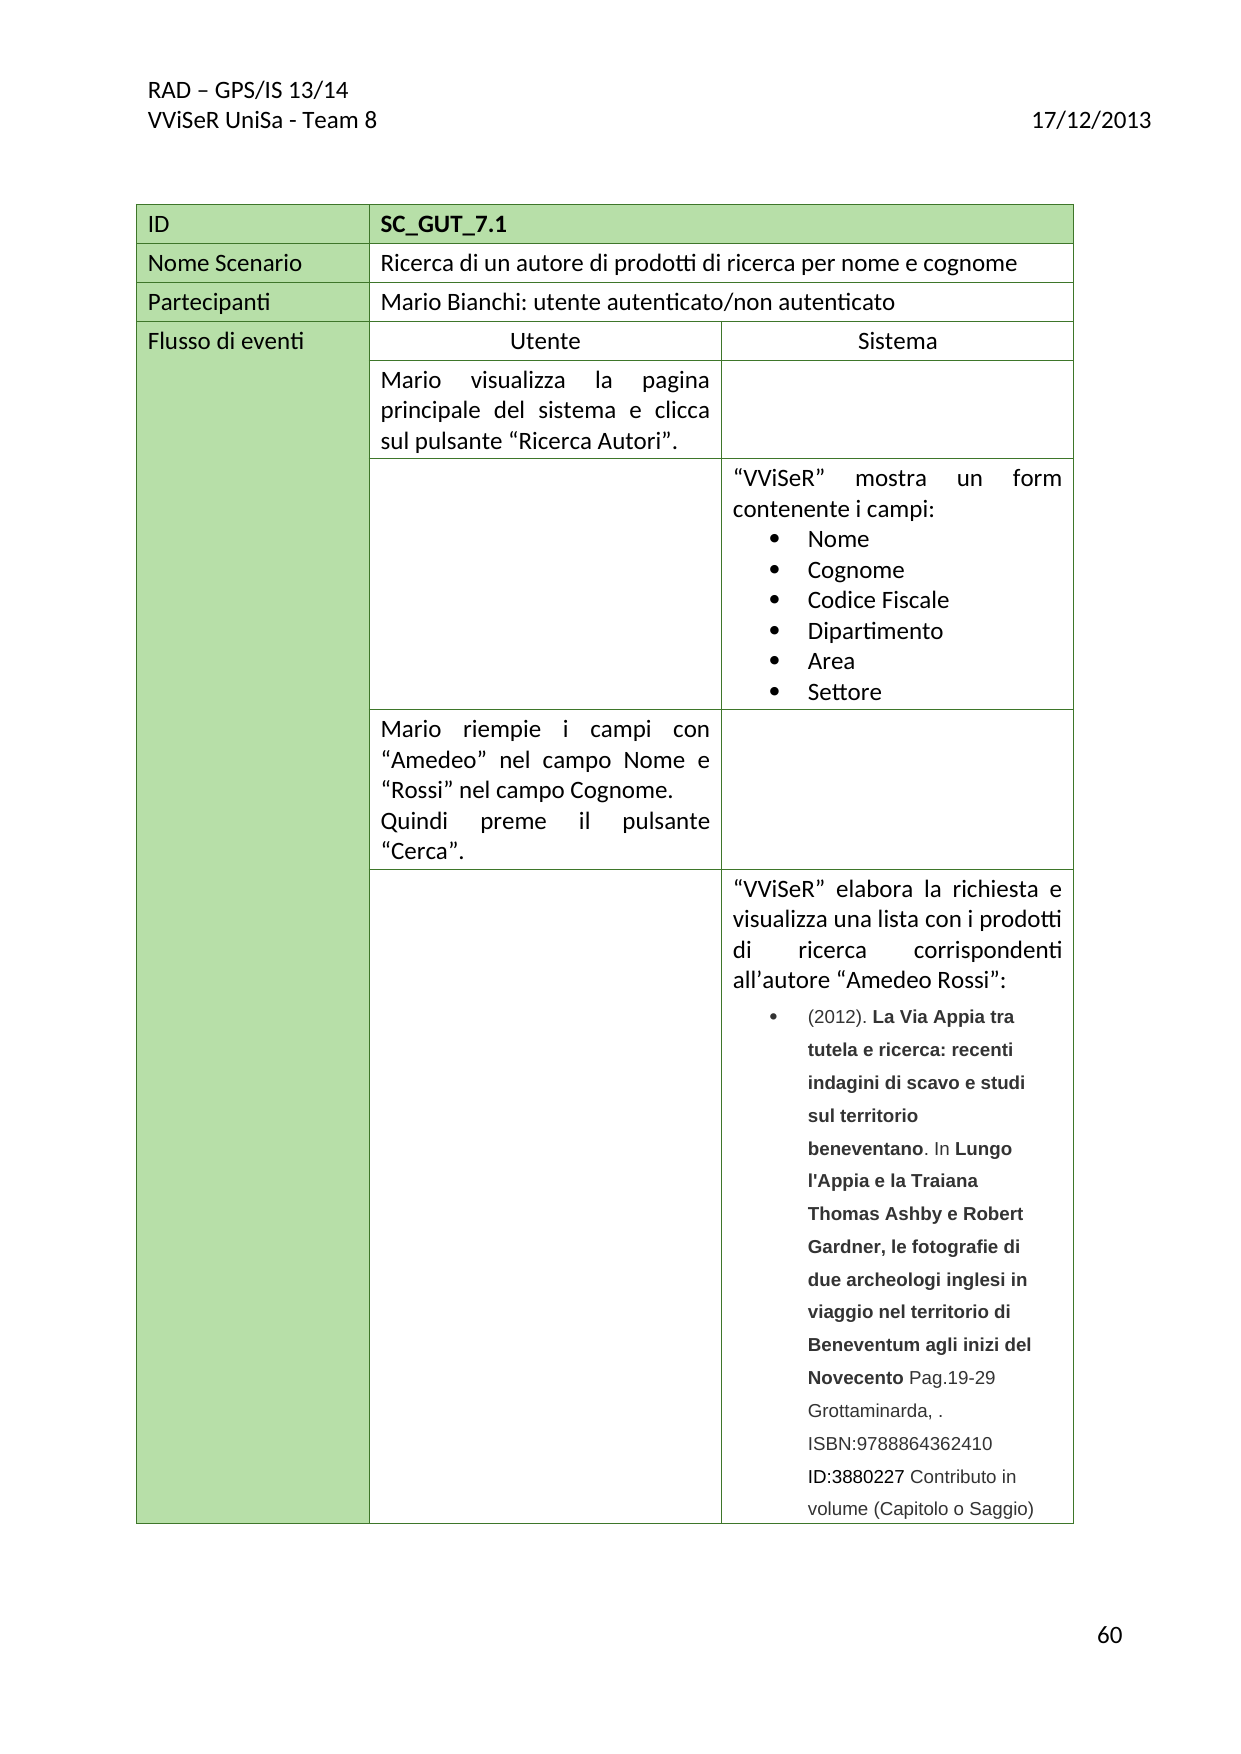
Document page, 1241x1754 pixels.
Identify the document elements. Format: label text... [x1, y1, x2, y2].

table_cell “VViSeR” mostra un form contenente i campi: Nome Cognome Codice Fiscale Dipartimento Area Settore [722, 459, 1073, 709]
table_cell Nome Scenario [137, 244, 369, 282]
table_cell Flusso di eventi [137, 322, 369, 1523]
table_cell Partecipanti [137, 283, 369, 321]
table_cell Sistema [722, 322, 1073, 360]
table_cell [370, 870, 721, 1523]
table_cell Utente [370, 322, 721, 360]
table_cell Mario Bianchi: utente autenticato/non autenticato [370, 283, 1073, 321]
table_cell [722, 361, 1073, 458]
table_cell [370, 459, 721, 709]
table_cell Mario visualizza la pagina principale del sistema e clicca sul pulsante “Ricerca Autori”. [370, 361, 721, 458]
table_header ID [137, 205, 369, 243]
table_header SC_GUT_7.1 [370, 205, 1073, 243]
table_cell Mario riempie i campi con “Amedeo” nel campo Nome e “Rossi” nel campo Cognome. Quindi preme il pulsante “Cerca”. [370, 710, 721, 869]
table_cell “VViSeR” elabora la richiesta e visualizza una lista con i prodotti di ricerca corrispondenti all’autore “Amedeo Rossi”: (2012). La Via Appia tra tutela e ricerca: recenti indagini di scavo e studi sul territorio beneventano. In Lungo l'Appia e la Traiana Thomas Ashby e Robert Gardner, le fotografie di due archeologi inglesi in viaggio nel territorio di Beneventum agli inizi del Novecento Pag.19-29 Grottaminarda, . ISBN:9788864362410 ID:3880227 Contributo in volume (Capitolo o Saggio) [722, 870, 1073, 1523]
table_cell [722, 710, 1073, 869]
table_cell Ricerca di un autore di prodotti di ricerca per nome e cognome [370, 244, 1073, 282]
